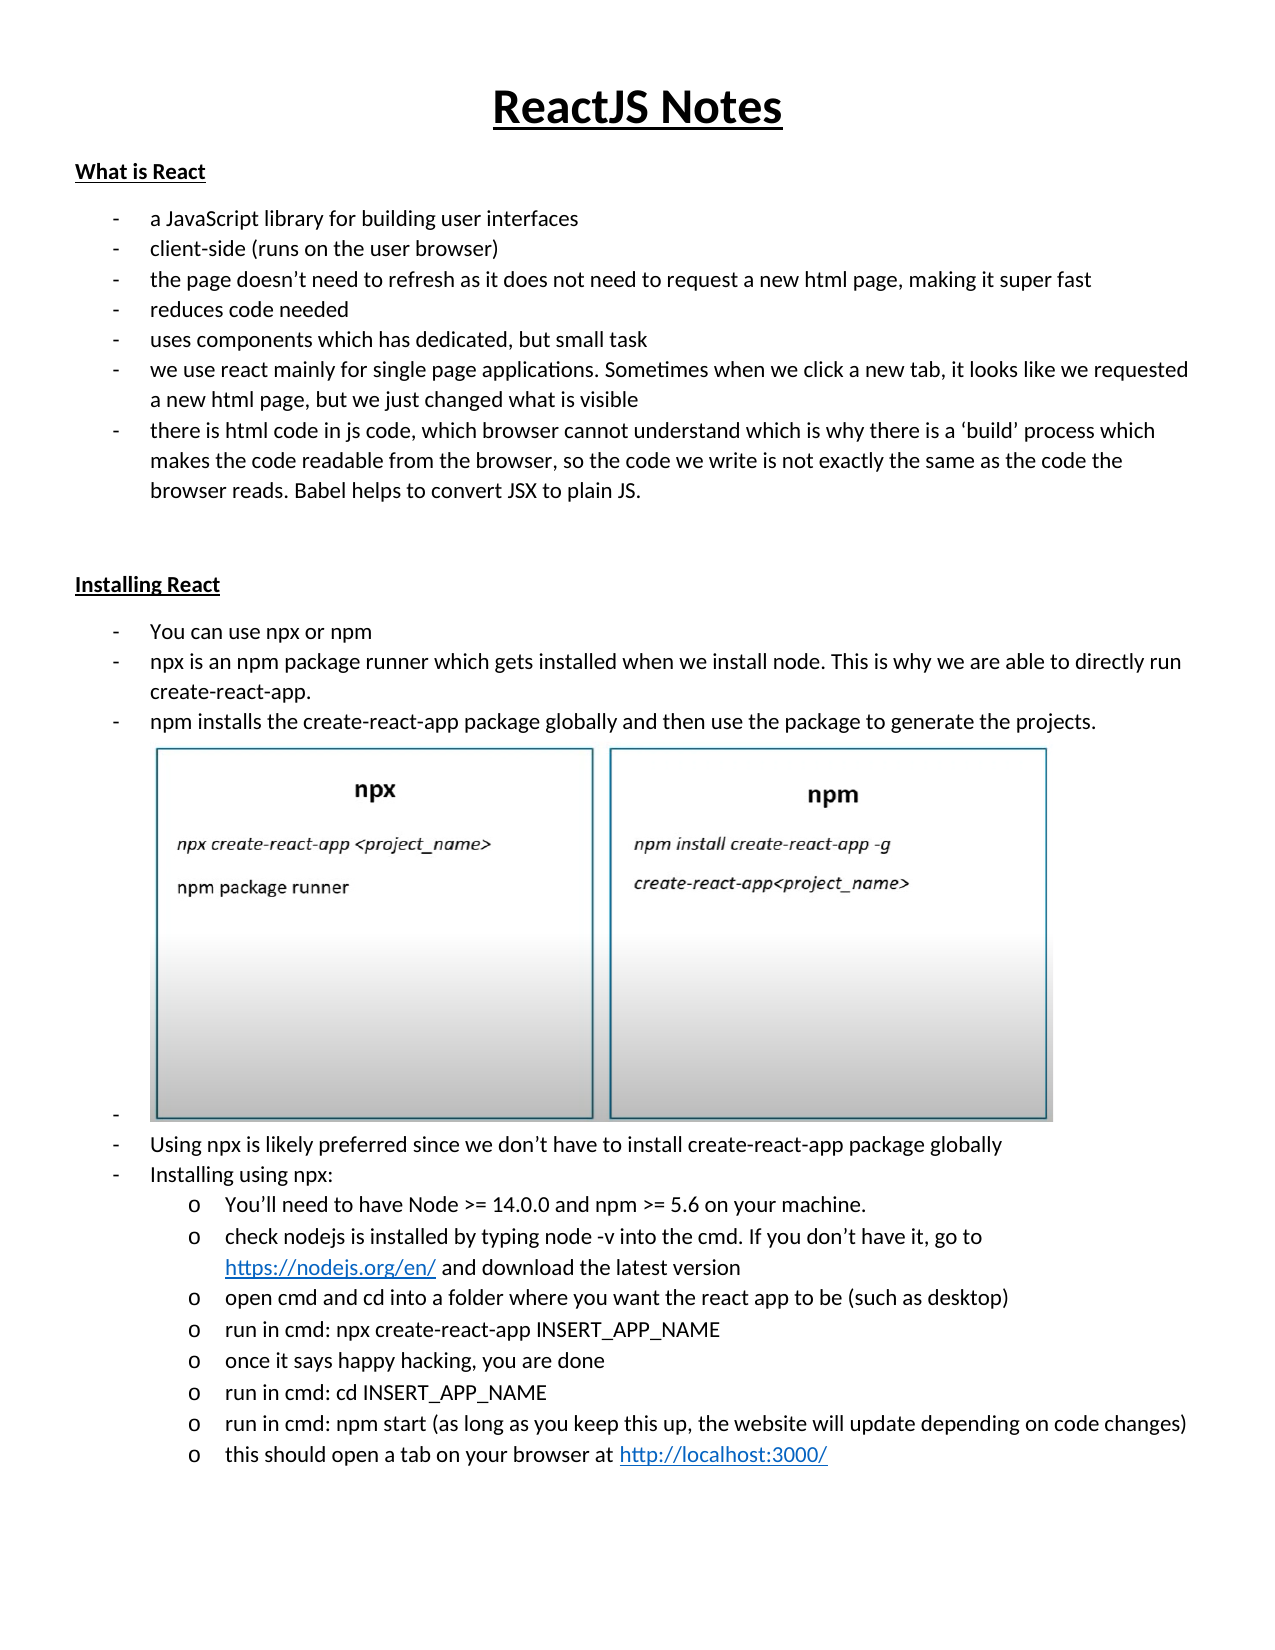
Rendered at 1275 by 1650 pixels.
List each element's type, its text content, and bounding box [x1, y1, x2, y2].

text Installing React [75, 570, 1200, 598]
list npx is an npm package runner which gets installed when we install node. This is why we are able to directly run create-react-app. [112, 647, 1200, 705]
list we use react mainly for single page applications. Sometimes when we click a new tab, it looks like we requested a new html page, but we just changed what is visible [112, 355, 1200, 414]
list once it says happy hacking, you are done [187, 1346, 1200, 1375]
text What is React [75, 157, 1200, 186]
list open cmd and cd into a folder where you want the react app to be (such as desktop) [187, 1283, 1200, 1312]
list run in cmd: npx create-react-app INSERT_APP_NAME [187, 1315, 1200, 1344]
list check nodejs is installed by typing node -v into the cmd. If you don’t have it, go to https://nodejs.org/en/ and download the latest version [187, 1222, 1200, 1281]
list run in cmd: npm start (as long as you keep this up, the website will update depending on code changes) [187, 1409, 1200, 1438]
list You’ll need to have Node >= 14.0.0 and npm >= 5.6 on your machine. [187, 1190, 1200, 1219]
list Using npx is likely preferred since we don’t have to install create-react-app package globally [112, 1130, 1200, 1158]
list this should open a tab on your browser at http://localhost:3000/ [187, 1441, 1200, 1470]
picture [150, 737, 1054, 1122]
list there is html code in js code, which browser cannot understand which is why there is a ‘build’ process which makes the code readable from the browser, so the code we write is not exactly the same as the code the browser reads. Babel helps to convert JSX to plain JS. [112, 416, 1200, 504]
text ReactJS Notes [75, 75, 1200, 136]
list npm installs the create-react-app package globally and then use the package to generate the projects. [112, 707, 1200, 736]
list reduces code needed [112, 295, 1200, 323]
list the page doesn’t need to refresh as it does not need to request a new html page, making it super fast [112, 265, 1200, 293]
list client-side (runs on the user browser) [112, 234, 1200, 263]
list You can use npx or npm [112, 617, 1200, 645]
list a JavaScript library for building user interfaces [112, 204, 1200, 232]
list Installing using npx: [112, 1160, 1200, 1188]
list run in cmd: cd INSERT_APP_NAME [187, 1378, 1200, 1407]
list uses components which has dedicated, but small task [112, 325, 1200, 353]
